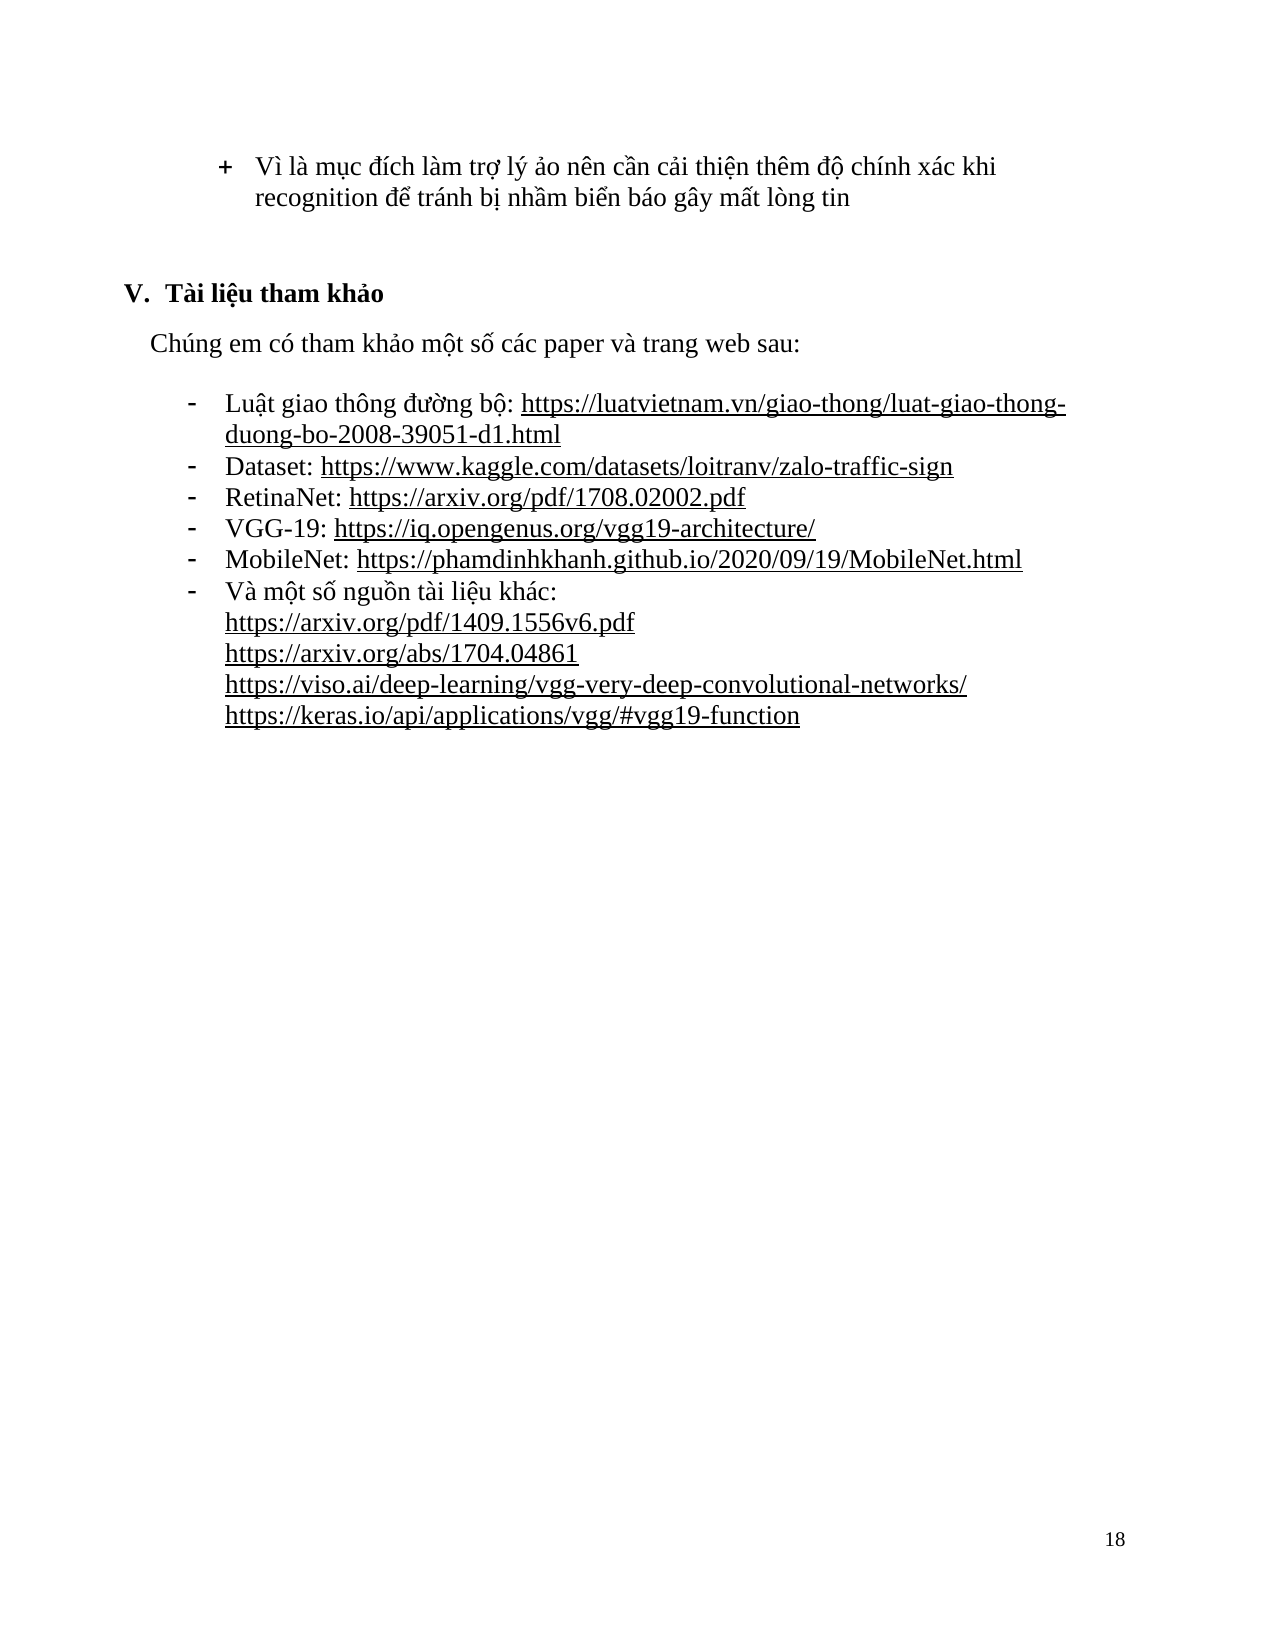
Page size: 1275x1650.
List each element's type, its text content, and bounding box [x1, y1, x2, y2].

text https://arxiv.org/pdf/1409.1556v6.pdf [150, 606, 1125, 637]
list Và một số nguồn tài liệu khác: [187, 574, 1125, 606]
list RetinaNet: https://arxiv.org/pdf/1708.02002.pdf [187, 481, 1125, 512]
list Luật giao thông đường bộ: https://luatvietnam.vn/giao-thong/luat-giao-thong-duong-bo-2008-39051-d1.html [187, 387, 1125, 449]
list Tài liệu tham khảo [150, 277, 1125, 308]
text https://viso.ai/deep-learning/vgg-very-deep-convolutional-networks/ [150, 668, 1125, 699]
text https://keras.io/api/applications/vgg/#vgg19-function [150, 699, 1125, 730]
list Dataset: https://www.kaggle.com/datasets/loitranv/zalo-traffic-sign [187, 449, 1125, 481]
list MobileNet: https://phamdinhkhanh.github.io/2020/09/19/MobileNet.html [187, 543, 1125, 574]
list VGG-19: https://iq.opengenus.org/vgg19-architecture/ [187, 512, 1125, 543]
text Chúng em có tham khảo một số các paper và trang web sau: [150, 327, 1125, 358]
list Vì là mục đích làm trợ lý ảo nên cần cải thiện thêm độ chính xác khi recognition để tránh bị nhầm biển báo gây mất lòng tin [217, 150, 1125, 212]
text https://arxiv.org/abs/1704.04861 [150, 637, 1125, 668]
